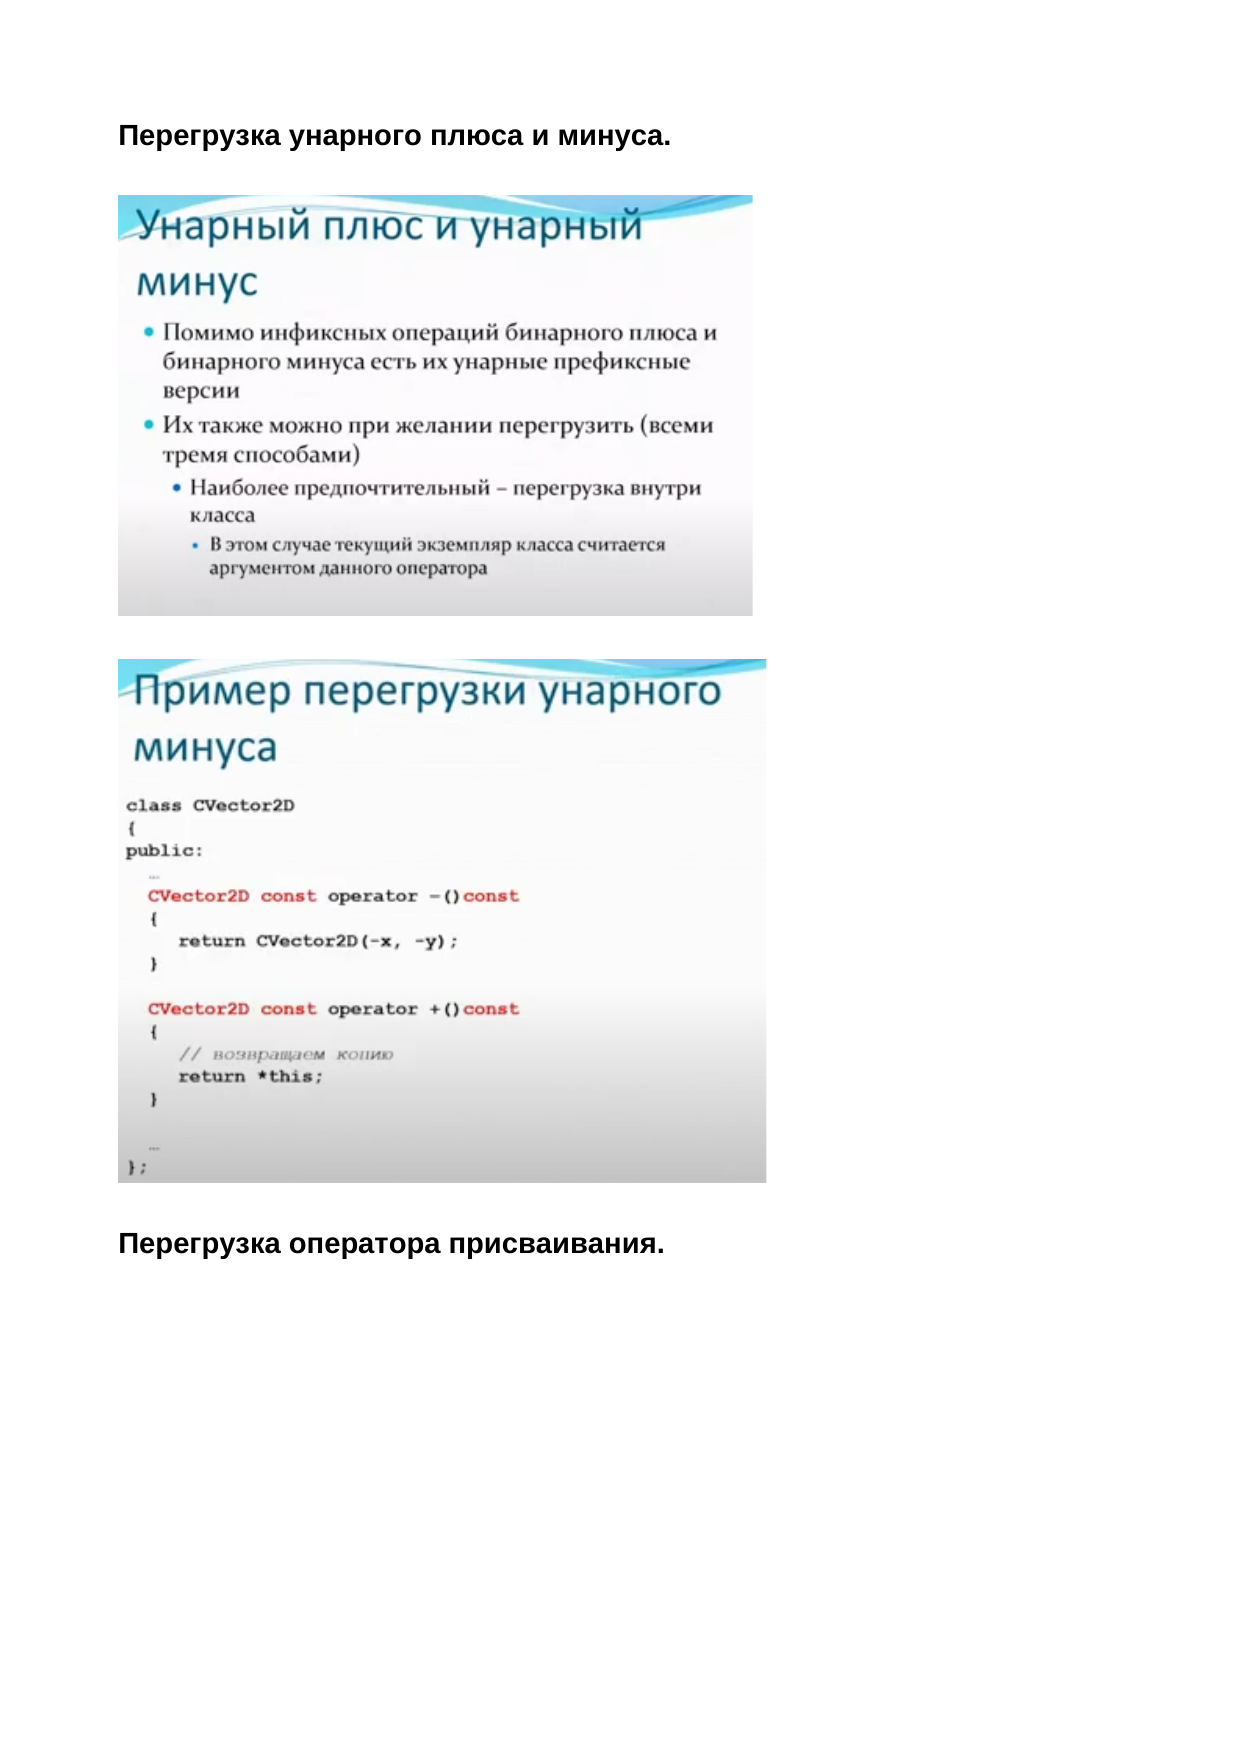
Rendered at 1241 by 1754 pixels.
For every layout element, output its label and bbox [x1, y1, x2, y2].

picture [118, 659, 767, 1183]
text [118, 118, 1122, 1298]
picture [118, 195, 753, 616]
